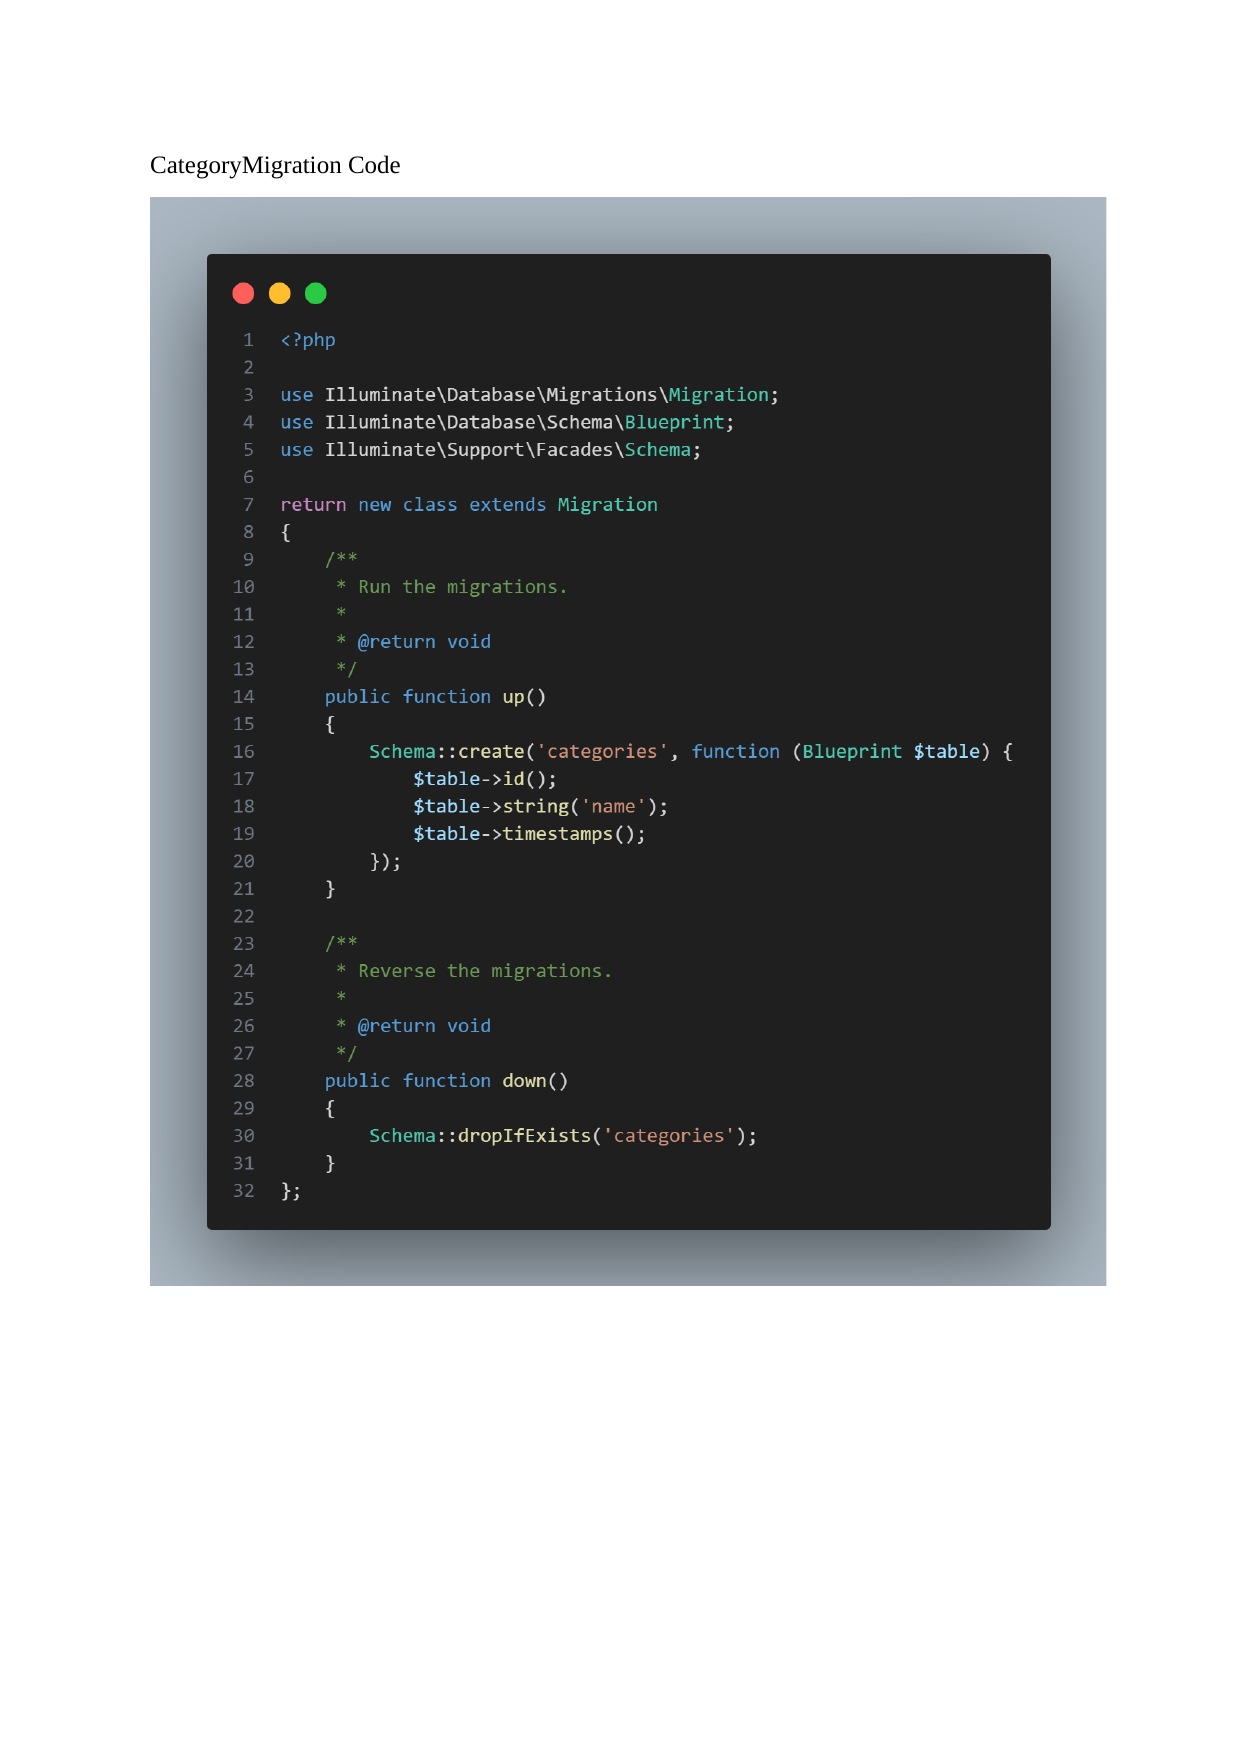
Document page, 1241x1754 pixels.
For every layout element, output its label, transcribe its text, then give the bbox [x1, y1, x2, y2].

text CategoryMigration Code [150, 150, 1090, 179]
picture [150, 197, 1107, 1286]
